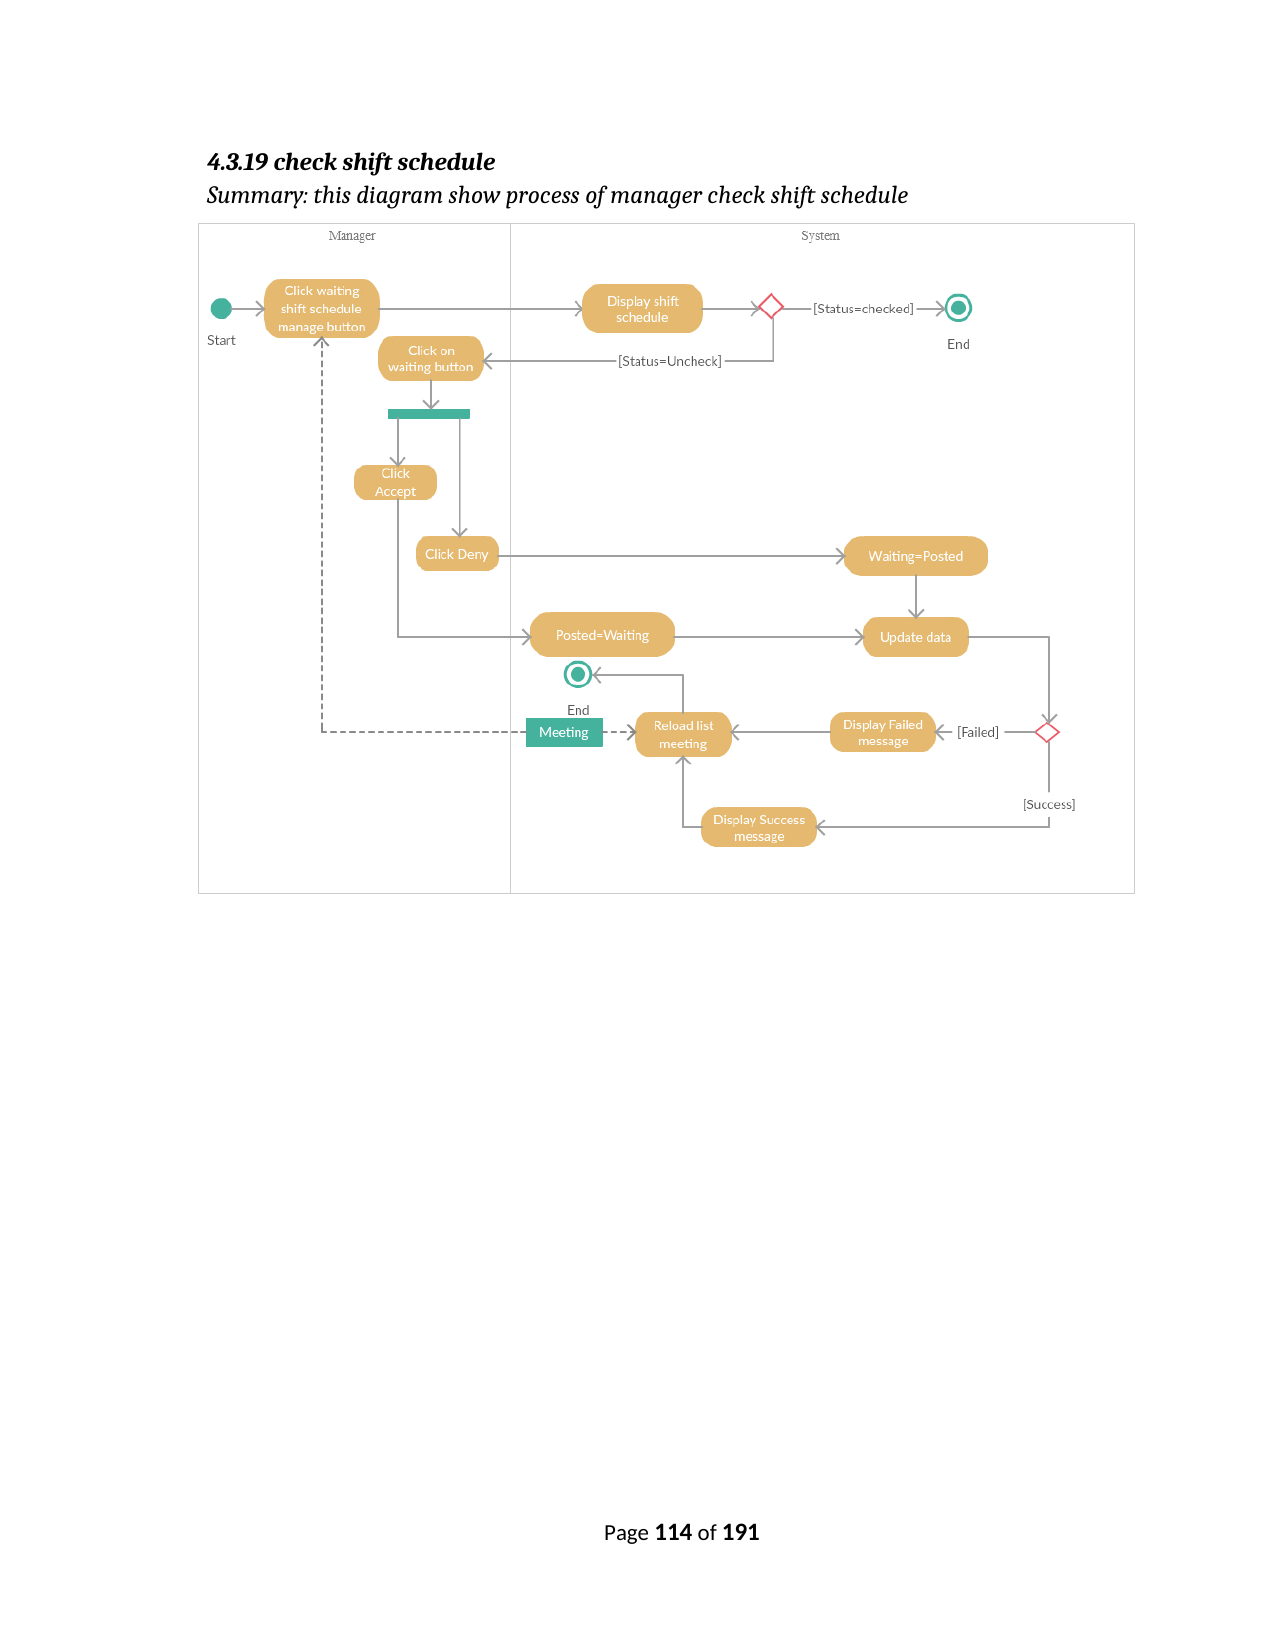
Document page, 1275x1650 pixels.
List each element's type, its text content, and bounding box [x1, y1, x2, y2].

text 4.3.19 check shift schedule [207, 148, 1157, 176]
picture [188, 213, 1143, 895]
text Summary: this diagram show process of manager check shift schedule [207, 181, 1157, 209]
